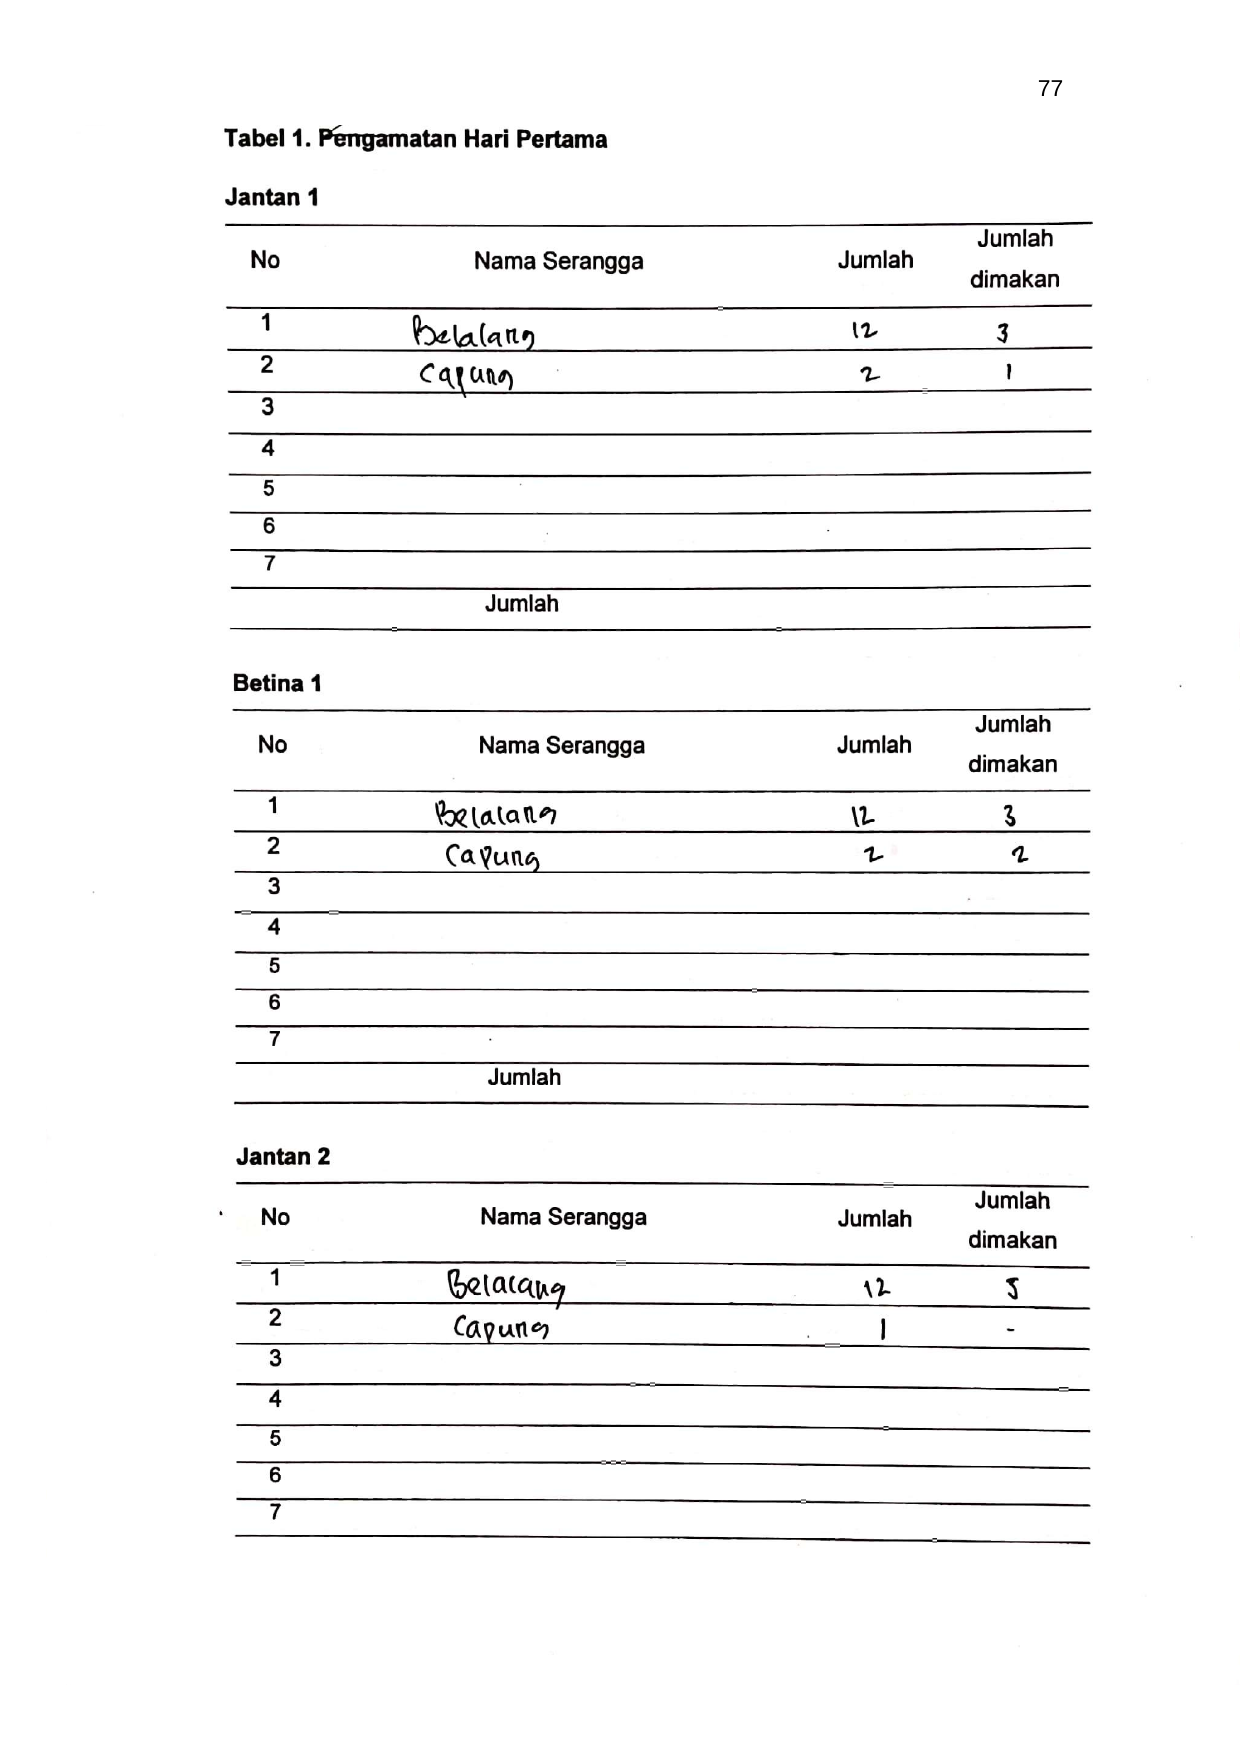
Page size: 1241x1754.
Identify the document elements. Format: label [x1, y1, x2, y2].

picture [46, 125, 1240, 1685]
